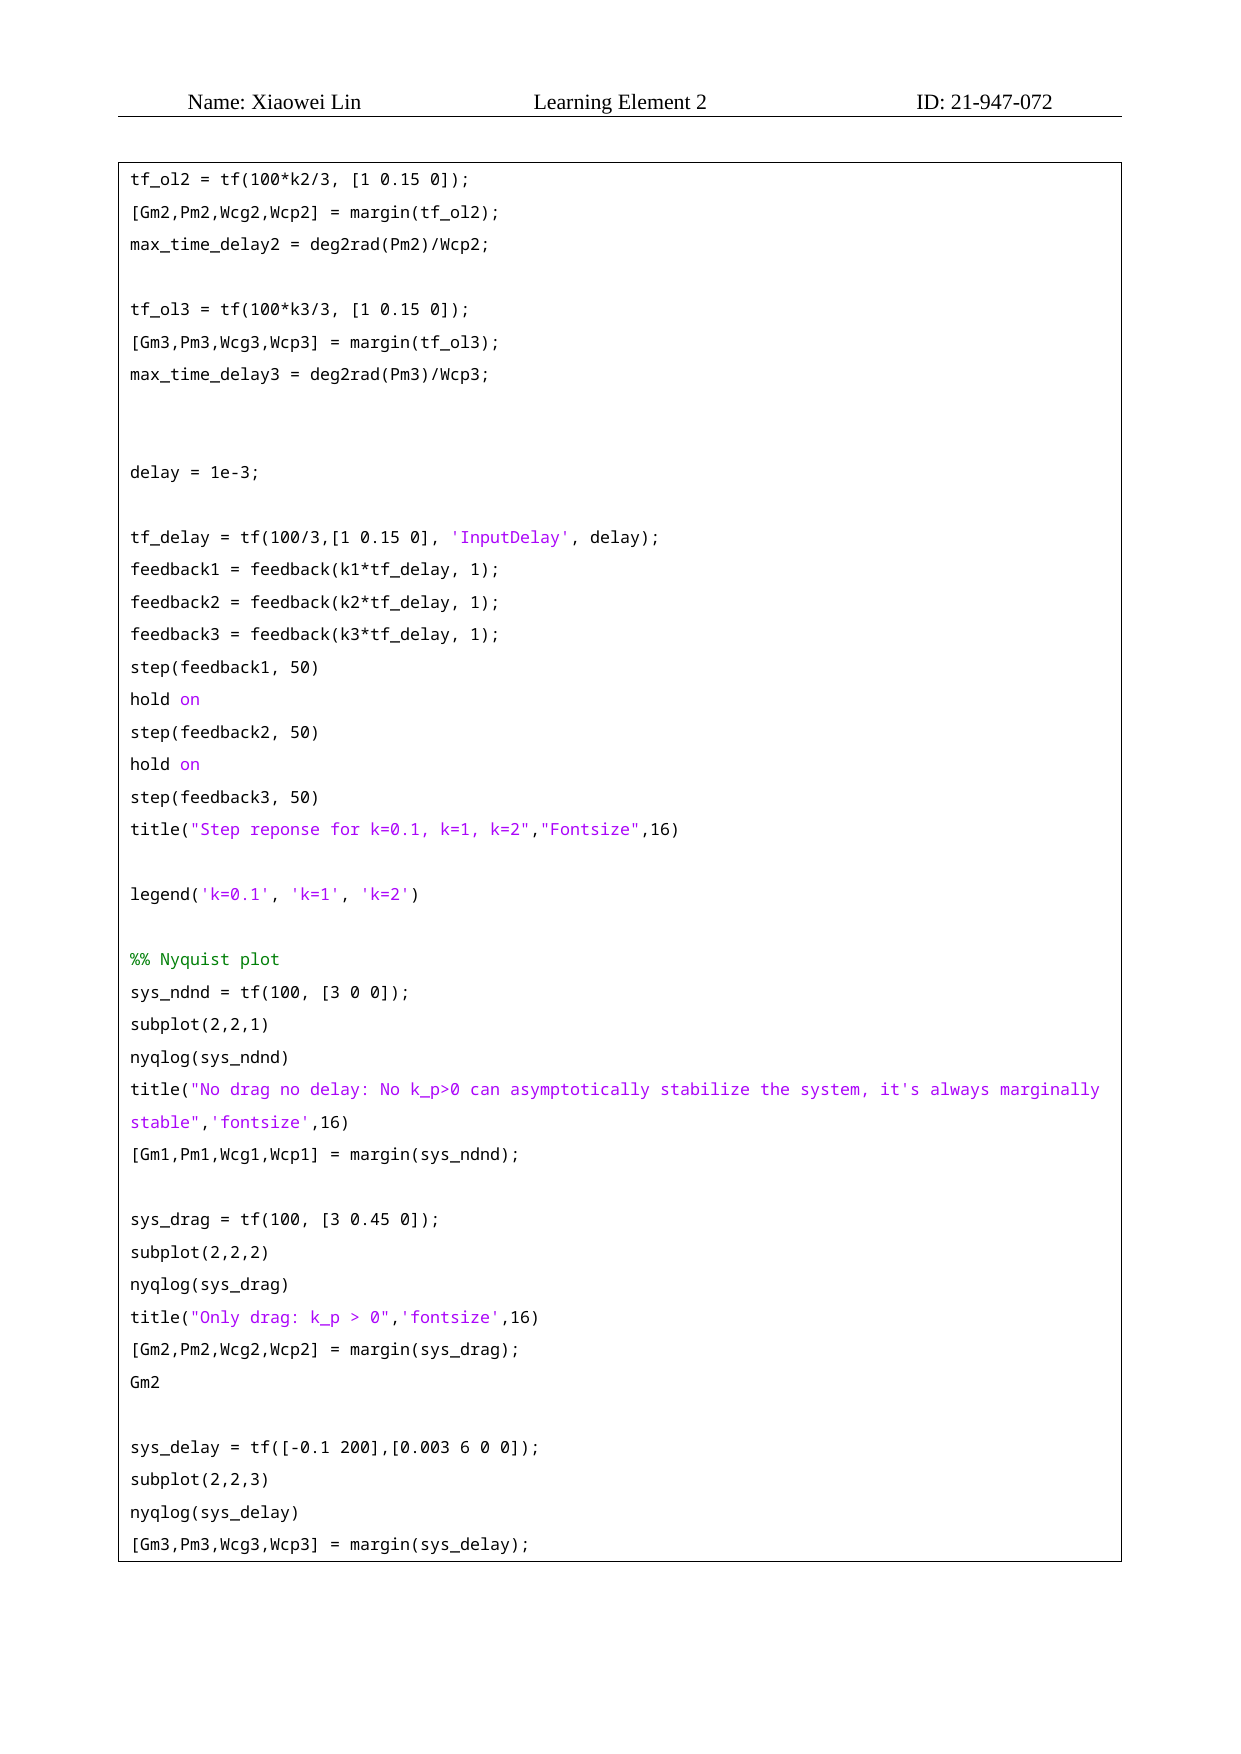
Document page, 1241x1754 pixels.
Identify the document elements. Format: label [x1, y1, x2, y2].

table_header [119, 163, 1121, 1561]
